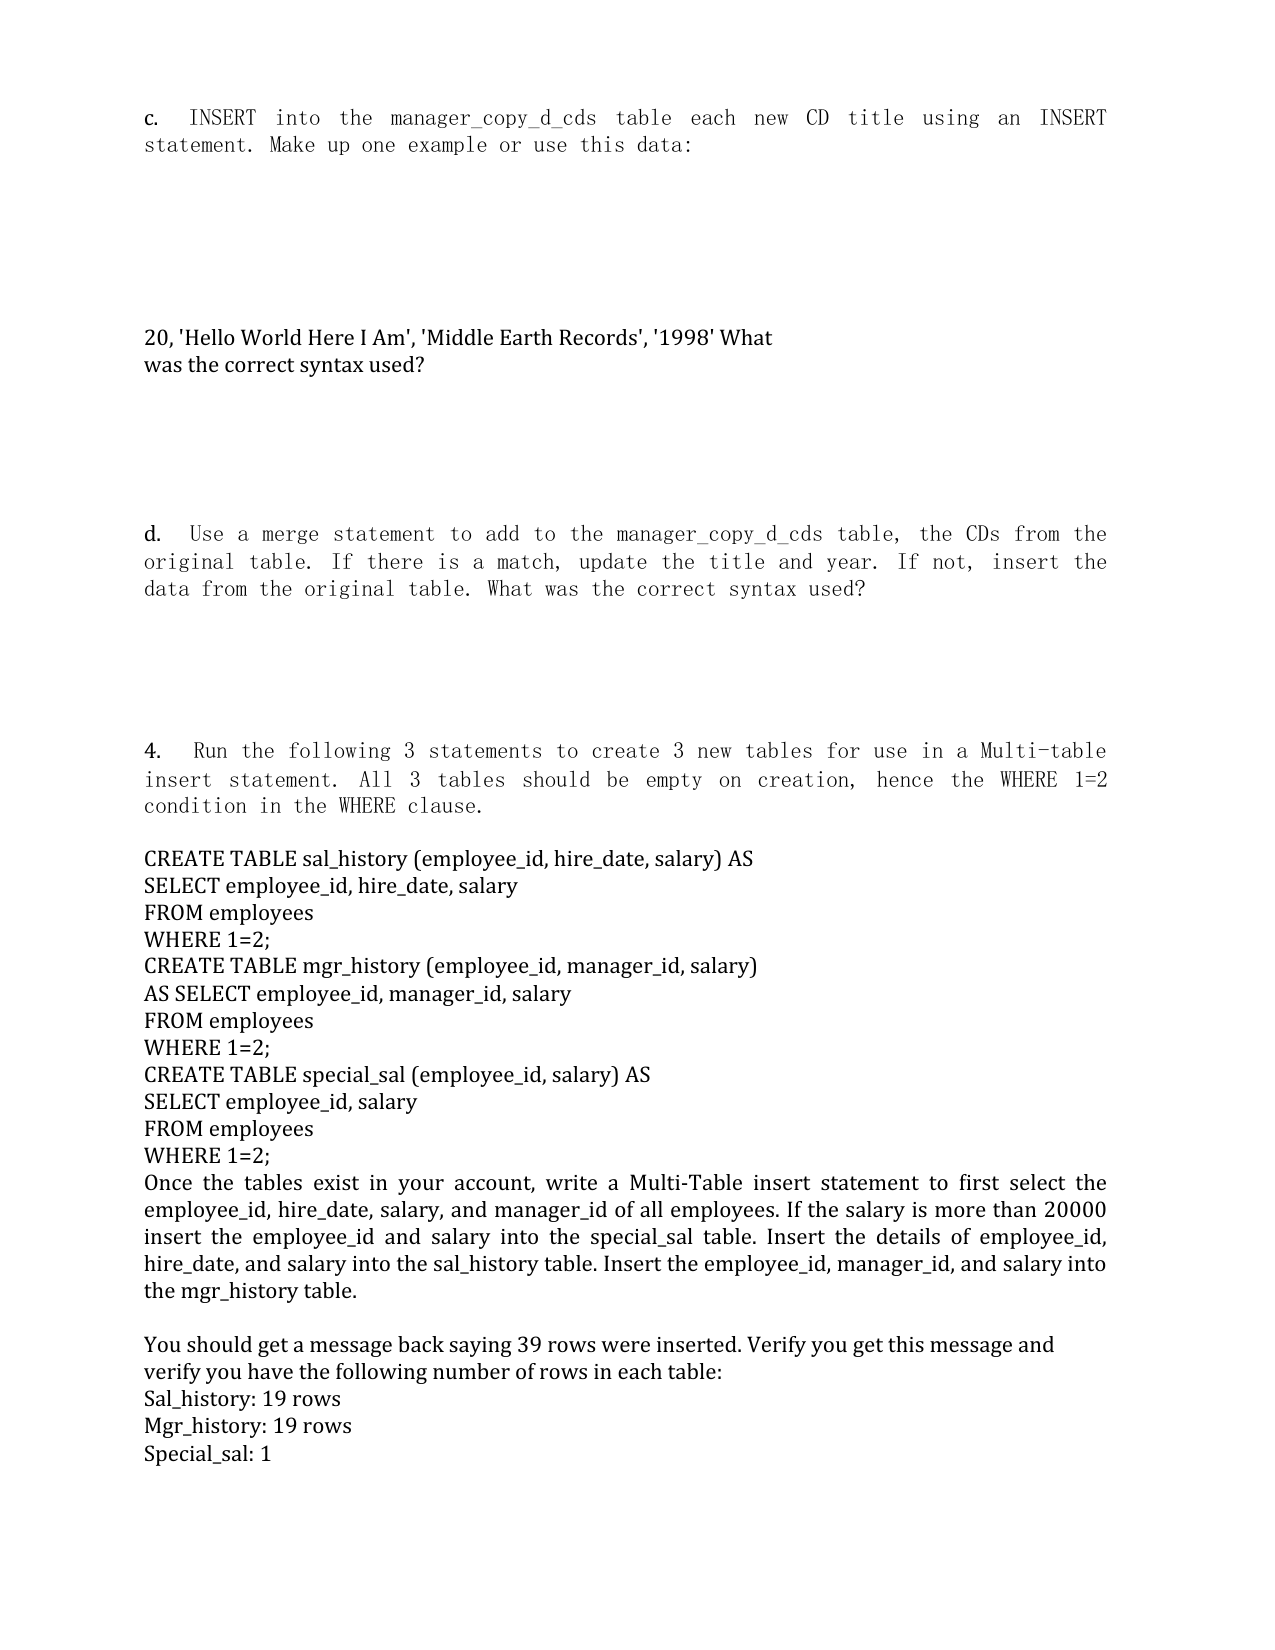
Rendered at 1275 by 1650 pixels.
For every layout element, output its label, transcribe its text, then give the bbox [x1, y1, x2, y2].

list INSERT into the manager_copy_d_cds table each new CD title using an INSERT statement. Make up one example or use this data: [143, 102, 1108, 156]
text Sal_history: 19 rows [143, 1384, 1144, 1411]
text FROM employees WHERE 1=2; [143, 1114, 391, 1168]
text Once the tables exist in your account, write a Multi-Table insert statement to first select the employee_id, hire_date, salary, and manager_id of all employees. If the salary is more than 20000 insert the employee_id and salary into the special_sal table. Insert the details of employee_id, hire_date, and salary into the sal_history table. Insert the employee_id, manager_id, and salary into the mgr_history table. [143, 1168, 1108, 1303]
list Run the following 3 statements to create 3 new tables for use in a Multi-table insert statement. All 3 tables should be empty on creation, hence the WHERE 1=2 condition in the WHERE clause. [143, 736, 1108, 817]
text Special_sal: 1 [143, 1440, 1144, 1467]
text CREATE TABLE mgr_history (employee_id, manager_id, salary) AS SELECT employee_id, manager_id, salary [143, 952, 785, 1006]
text FROM employees WHERE 1=2; [143, 898, 391, 952]
text CREATE TABLE sal_history (employee_id, hire_date, salary) AS SELECT employee_id, hire_date, salary [143, 844, 763, 898]
text You should get a message back saying 39 rows were inserted. Verify you get this message and verify you have the following number of rows in each table: [143, 1331, 1108, 1384]
text Mgr_history: 19 rows [143, 1412, 1144, 1439]
list Use a merge statement to add to the manager_copy_d_cds table, the CDs from the original table. If there is a match, update the title and year. If not, insert the data from the original table. What was the correct syntax used? [143, 519, 1108, 599]
text 20, 'Hello World Here I Am', 'Middle Earth Records', '1998' What was the correct syntax used? [143, 324, 785, 377]
text CREATE TABLE special_sal (employee_id, salary) AS SELECT employee_id, salary [143, 1060, 659, 1114]
text FROM employees WHERE 1=2; [143, 1006, 391, 1060]
